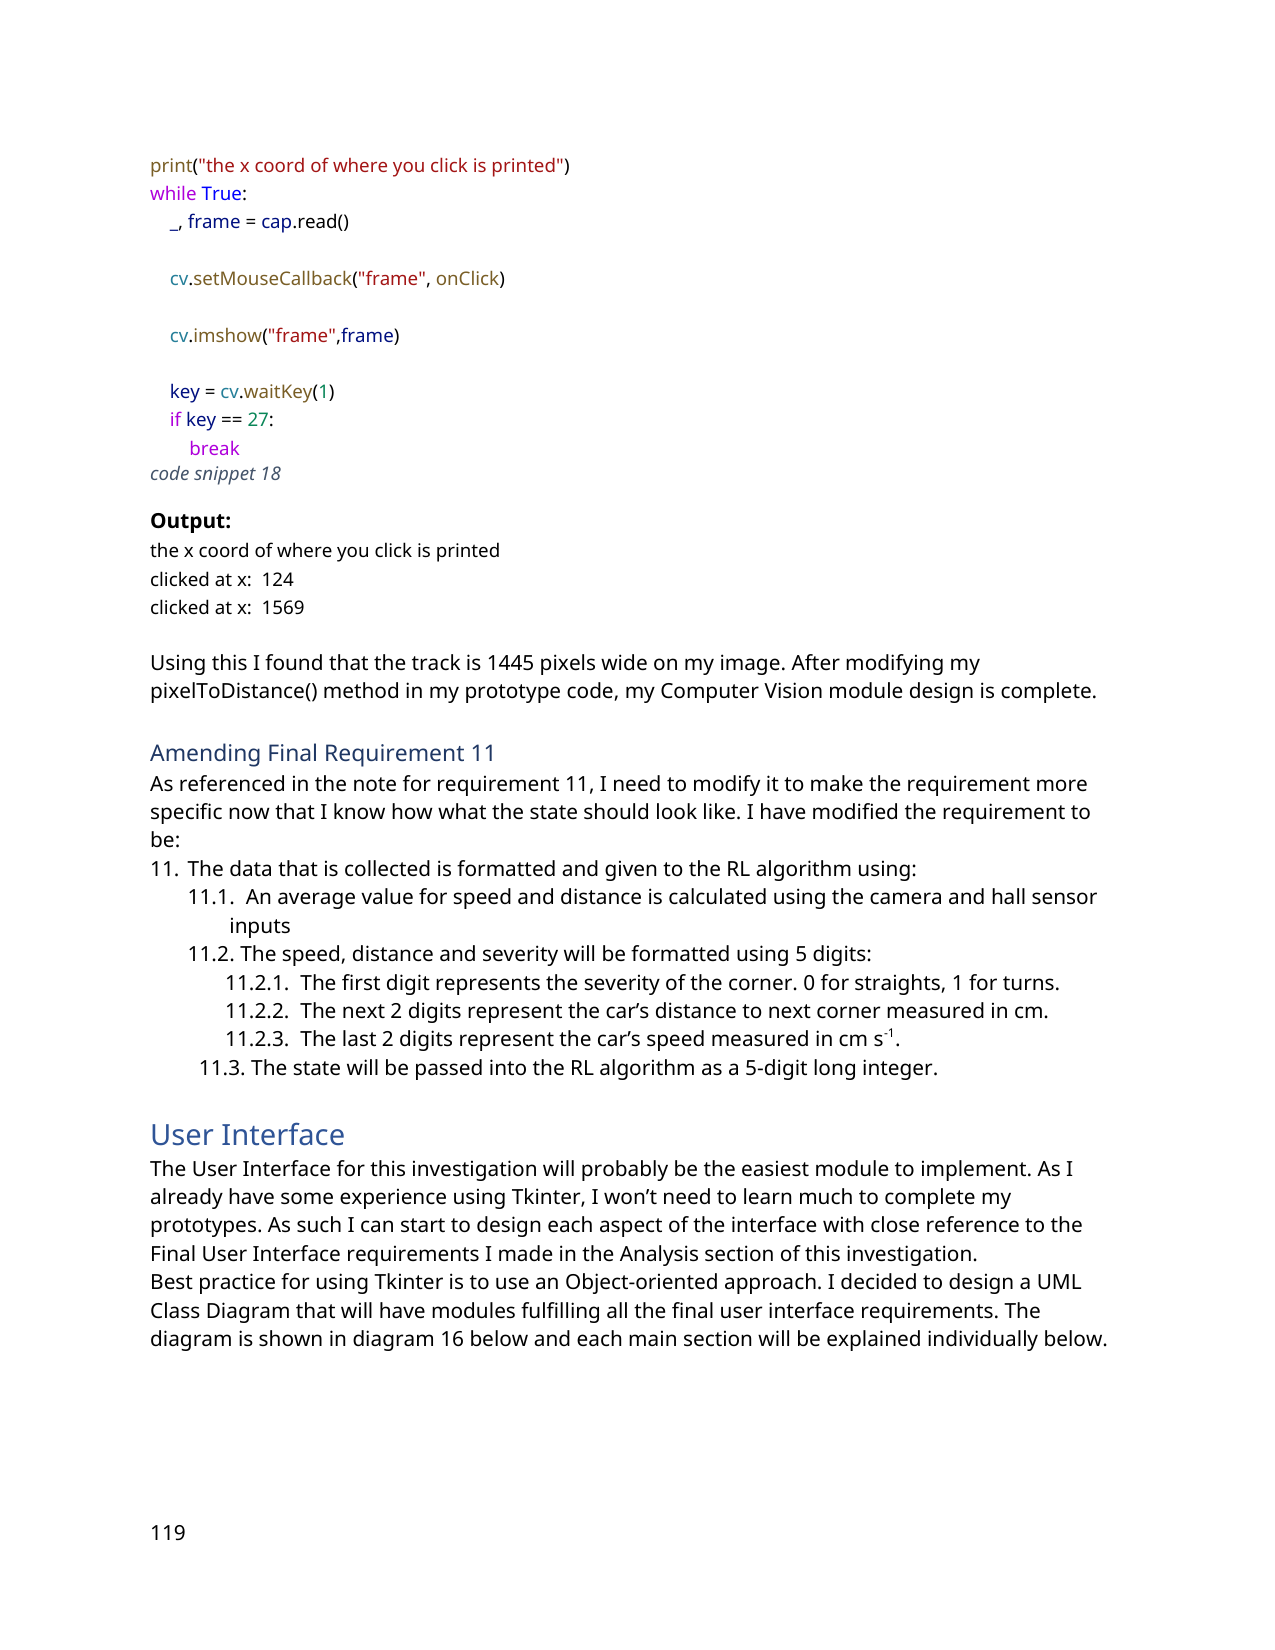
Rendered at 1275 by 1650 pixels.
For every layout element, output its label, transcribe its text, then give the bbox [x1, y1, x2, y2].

list . An average value for speed and distance is calculated using the camera and hall sensor inputs [187, 882, 1125, 939]
text if key == 27: [150, 404, 1125, 432]
text cv.imshow("frame",frame) [150, 319, 1125, 347]
text Using this I found that the track is 1445 pixels wide on my image. After modifying my pixelToDistance() method in my prototype code, my Computer Vision module design is complete. [150, 648, 1125, 705]
list . The speed, distance and severity will be formatted using 5 digits: [187, 939, 1125, 968]
text clicked at x: 124 [150, 563, 1125, 591]
list The data that is collected is formatted and given to the RL algorithm using: [150, 854, 1125, 882]
text 11.2.2. The next 2 digits represent the car’s distance to next corner measured in cm. [225, 996, 1125, 1024]
text 11.3. The state will be passed into the RL algorithm as a 5-digit long integer. [150, 1053, 1125, 1081]
text The User Interface for this investigation will probably be the easiest module to implement. As I already have some experience using Tkinter, I won’t need to learn much to complete my prototypes. As such I can start to design each aspect of the interface with close reference to the Final User Interface requirements I made in the Analysis section of this investigation. [150, 1154, 1125, 1267]
text Output: [150, 507, 1125, 535]
text cv.setMouseCallback("frame", onClick) [150, 263, 1125, 291]
text 11.2.3. The last 2 digits represent the car’s speed measured in cm s-1. [225, 1024, 1125, 1053]
text Best practice for using Tkinter is to use an Object-oriented approach. I decided to design a UML Class Diagram that will have modules fulfilling all the final user interface requirements. The diagram is shown in diagram 16 below and each main section will be explained individually below. [150, 1267, 1125, 1353]
text code snippet 18 [150, 460, 1125, 486]
text break [150, 432, 1125, 460]
text while True: [150, 178, 1125, 206]
subtitle User Interface [150, 1114, 1125, 1154]
subtitle Amending Final Requirement 11 [150, 737, 1125, 769]
text print("the x coord of where you click is printed") [150, 150, 1125, 178]
text _, frame = cap.read() [150, 206, 1125, 234]
text the x coord of where you click is printed [150, 535, 1125, 563]
text clicked at x: 1569 [150, 591, 1125, 619]
text As referenced in the note for requirement 11, I need to modify it to make the requirement more specific now that I know how what the state should look like. I have modified the requirement to be: [150, 769, 1125, 854]
text key = cv.waitKey(1) [150, 376, 1125, 404]
text 11.2.1. The first digit represents the severity of the corner. 0 for straights, 1 for turns. [225, 968, 1125, 996]
